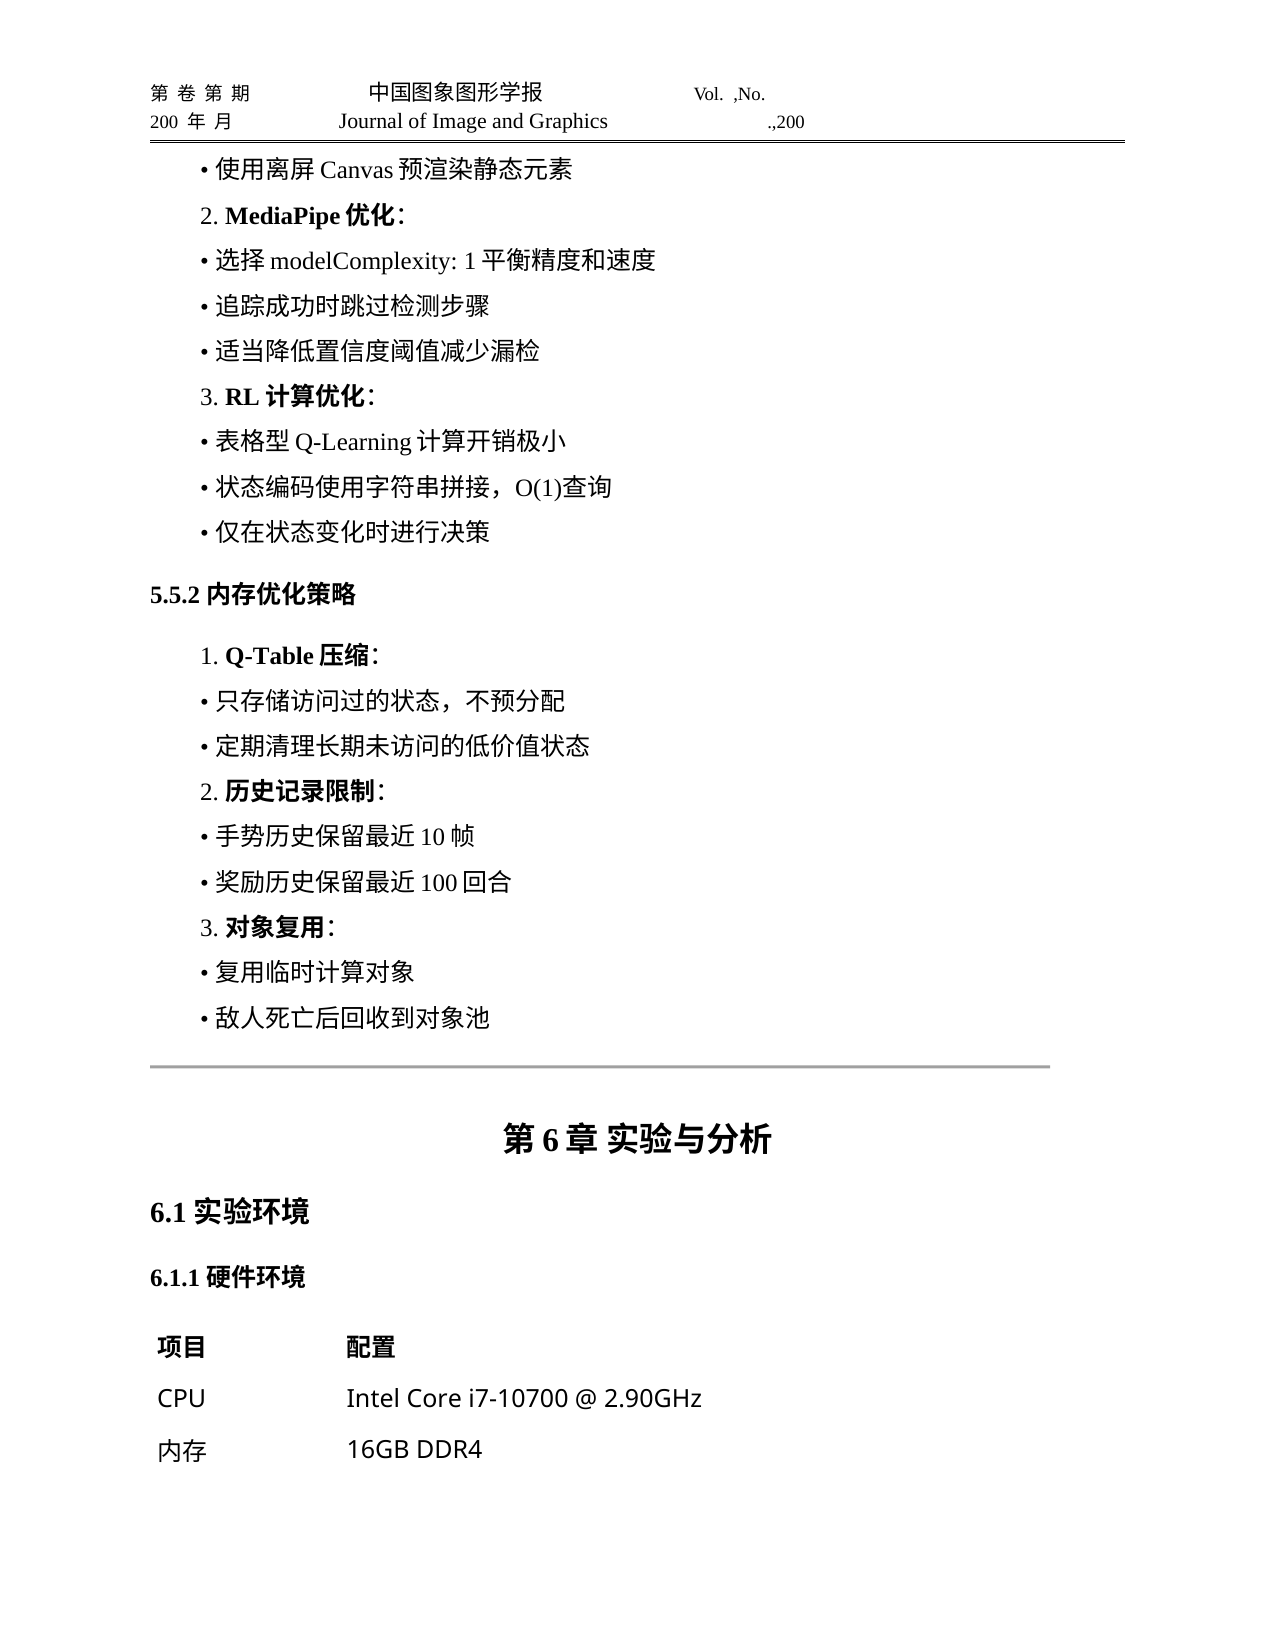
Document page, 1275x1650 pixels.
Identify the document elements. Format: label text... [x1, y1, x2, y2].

subtitle 5.5.2 内存优化策略 [150, 574, 1125, 610]
text • 仅在状态变化时进行决策 [150, 512, 1125, 549]
text • 追踪成功时跳过检测步骤 [150, 286, 1125, 322]
text • 复用临时计算对象 [150, 953, 1125, 989]
text • 手势历史保留最近10帧 [150, 817, 1125, 853]
text • 敌人死亡后回收到对象池 [150, 998, 1125, 1034]
text • 选择modelComplexity: 1平衡精度和速度 [150, 241, 1125, 277]
table_header 项目 [149, 1320, 338, 1372]
table_cell Intel Core i7-10700 @ 2.90GHz [338, 1373, 1123, 1423]
text • 定期清理长期未访问的低价值状态 [150, 726, 1125, 762]
subtitle 第6章 实验与分析 [150, 1112, 1125, 1161]
text • 适当降低置信度阈值减少漏检 [150, 331, 1125, 367]
text 2. 历史记录限制： [150, 772, 1125, 808]
table_header 配置 [338, 1320, 1123, 1372]
subtitle 6.1.1 硬件环境 [150, 1258, 1125, 1294]
table_cell 内存 [149, 1423, 338, 1476]
table_cell 16GB DDR4 [338, 1423, 1123, 1476]
text 2. MediaPipe优化： [150, 195, 1125, 232]
text • 奖励历史保留最近100回合 [150, 862, 1125, 898]
text • 状态编码使用字符串拼接，O(1)查询 [150, 467, 1125, 503]
text 1. Q-Table压缩： [150, 636, 1125, 672]
subtitle 6.1 实验环境 [150, 1189, 1125, 1231]
text 3. 对象复用： [150, 907, 1125, 944]
text • 只存储访问过的状态，不预分配 [150, 681, 1125, 717]
text • 表格型Q-Learning计算开销极小 [150, 422, 1125, 458]
text • 使用离屏Canvas预渲染静态元素 [150, 150, 1125, 186]
table_cell CPU [149, 1373, 338, 1423]
text 3. RL计算优化： [150, 377, 1125, 413]
